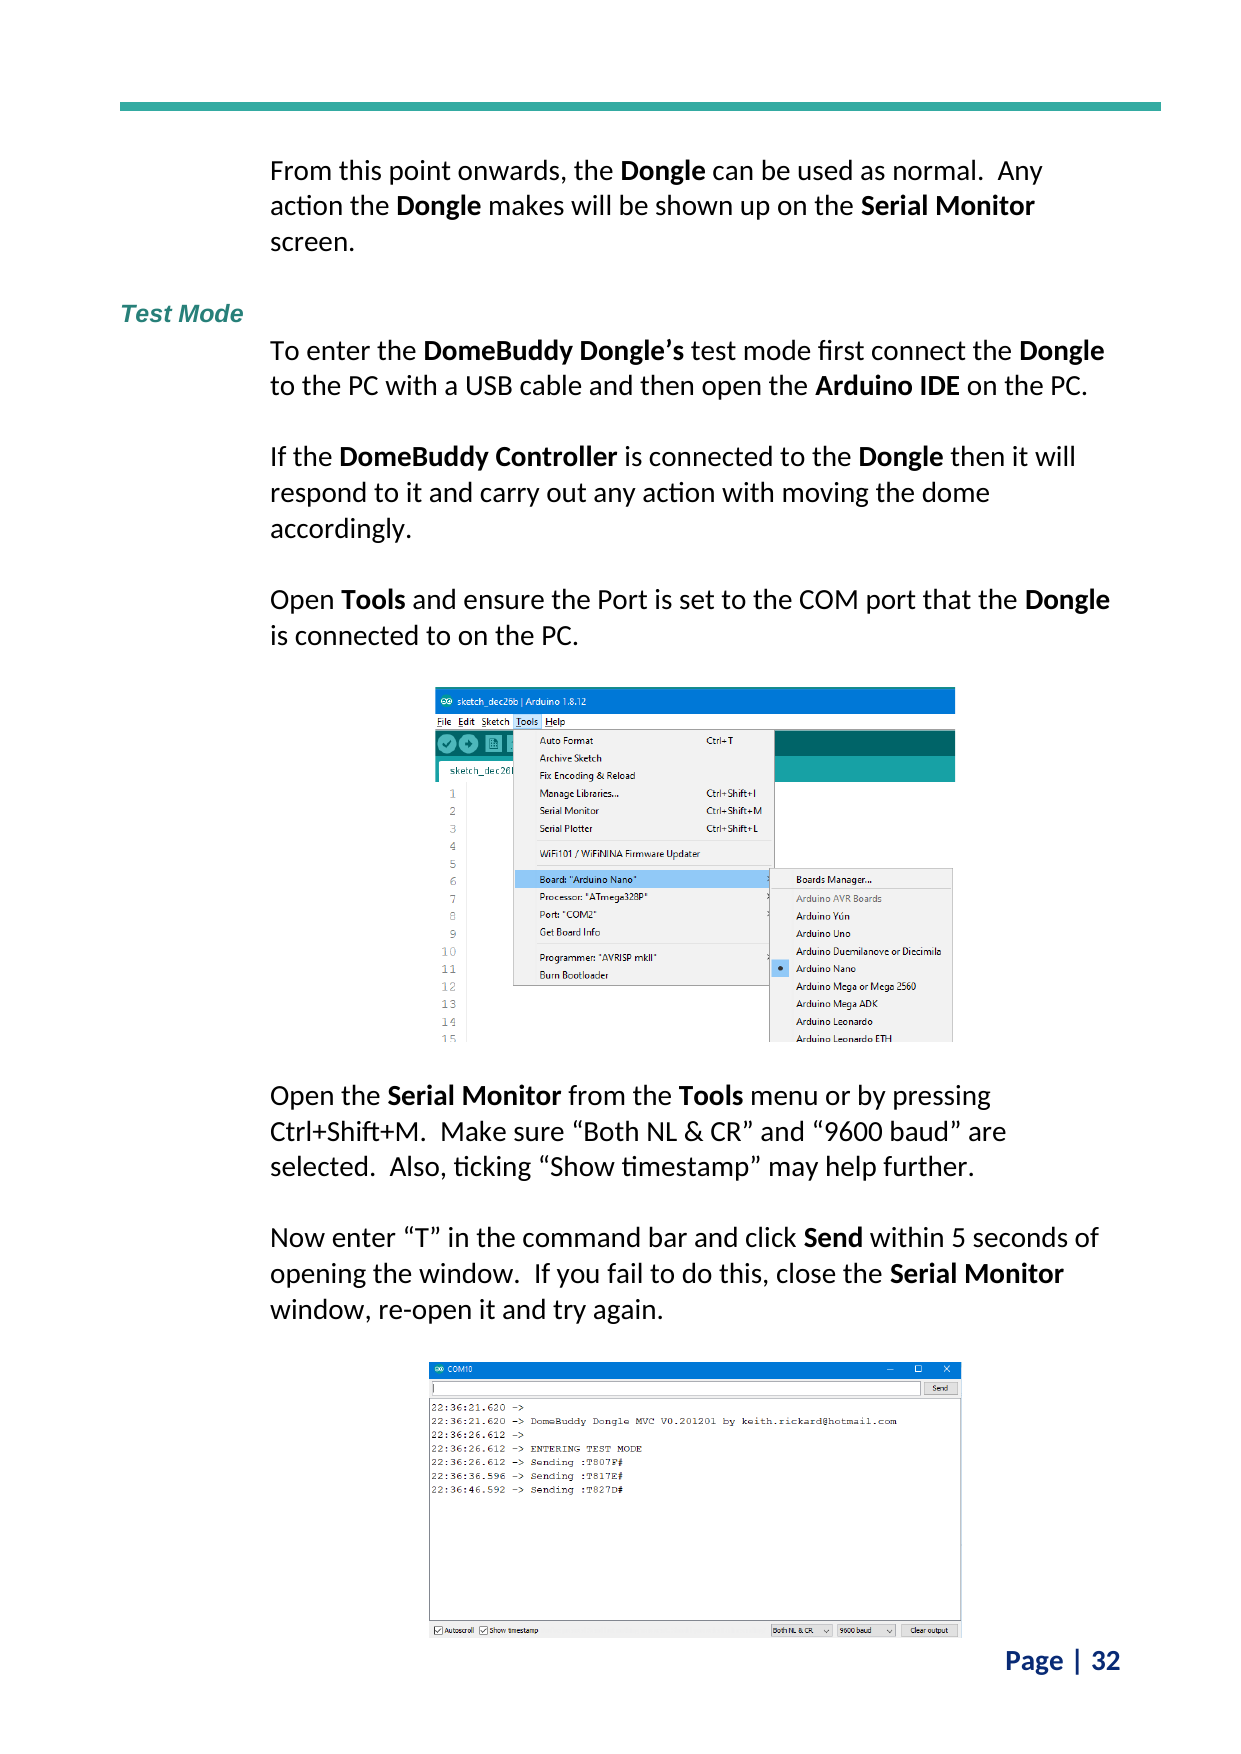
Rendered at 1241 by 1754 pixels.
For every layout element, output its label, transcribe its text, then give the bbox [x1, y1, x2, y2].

subtitle Test Mode [120, 298, 1120, 327]
text Open the Serial Monitor from the Tools menu or by pressing Ctrl+Shift+M. Make sure “Both NL & CR” and “9600 baud” are selected. Also, ticking “Show timestamp” may help further. Now enter “T” in the command bar and click Send within 5 seconds of opening the window. If you fail to do this, close the Serial Monitor window, re-open it and try again. [270, 1077, 1120, 1326]
picture [429, 1362, 962, 1638]
text Open Tools and ensure the Port is set to the COM port that the Dongle is connected to on the PC. [270, 581, 1120, 652]
text To enter the DomeBuddy Dongle’s test mode first connect the Dongle to the PC with a USB cable and then open the Arduino IDE on the PC. [270, 332, 1120, 438]
text From this point onwards, the Dongle can be used as normal. Any action the Dongle makes will be shown up on the Serial Monitor screen. [270, 152, 1120, 259]
picture [435, 687, 955, 1042]
text If the DomeBuddy Controller is connected to the Dongle then it will respond to it and carry out any action with moving the dome accordingly. [270, 438, 1120, 581]
